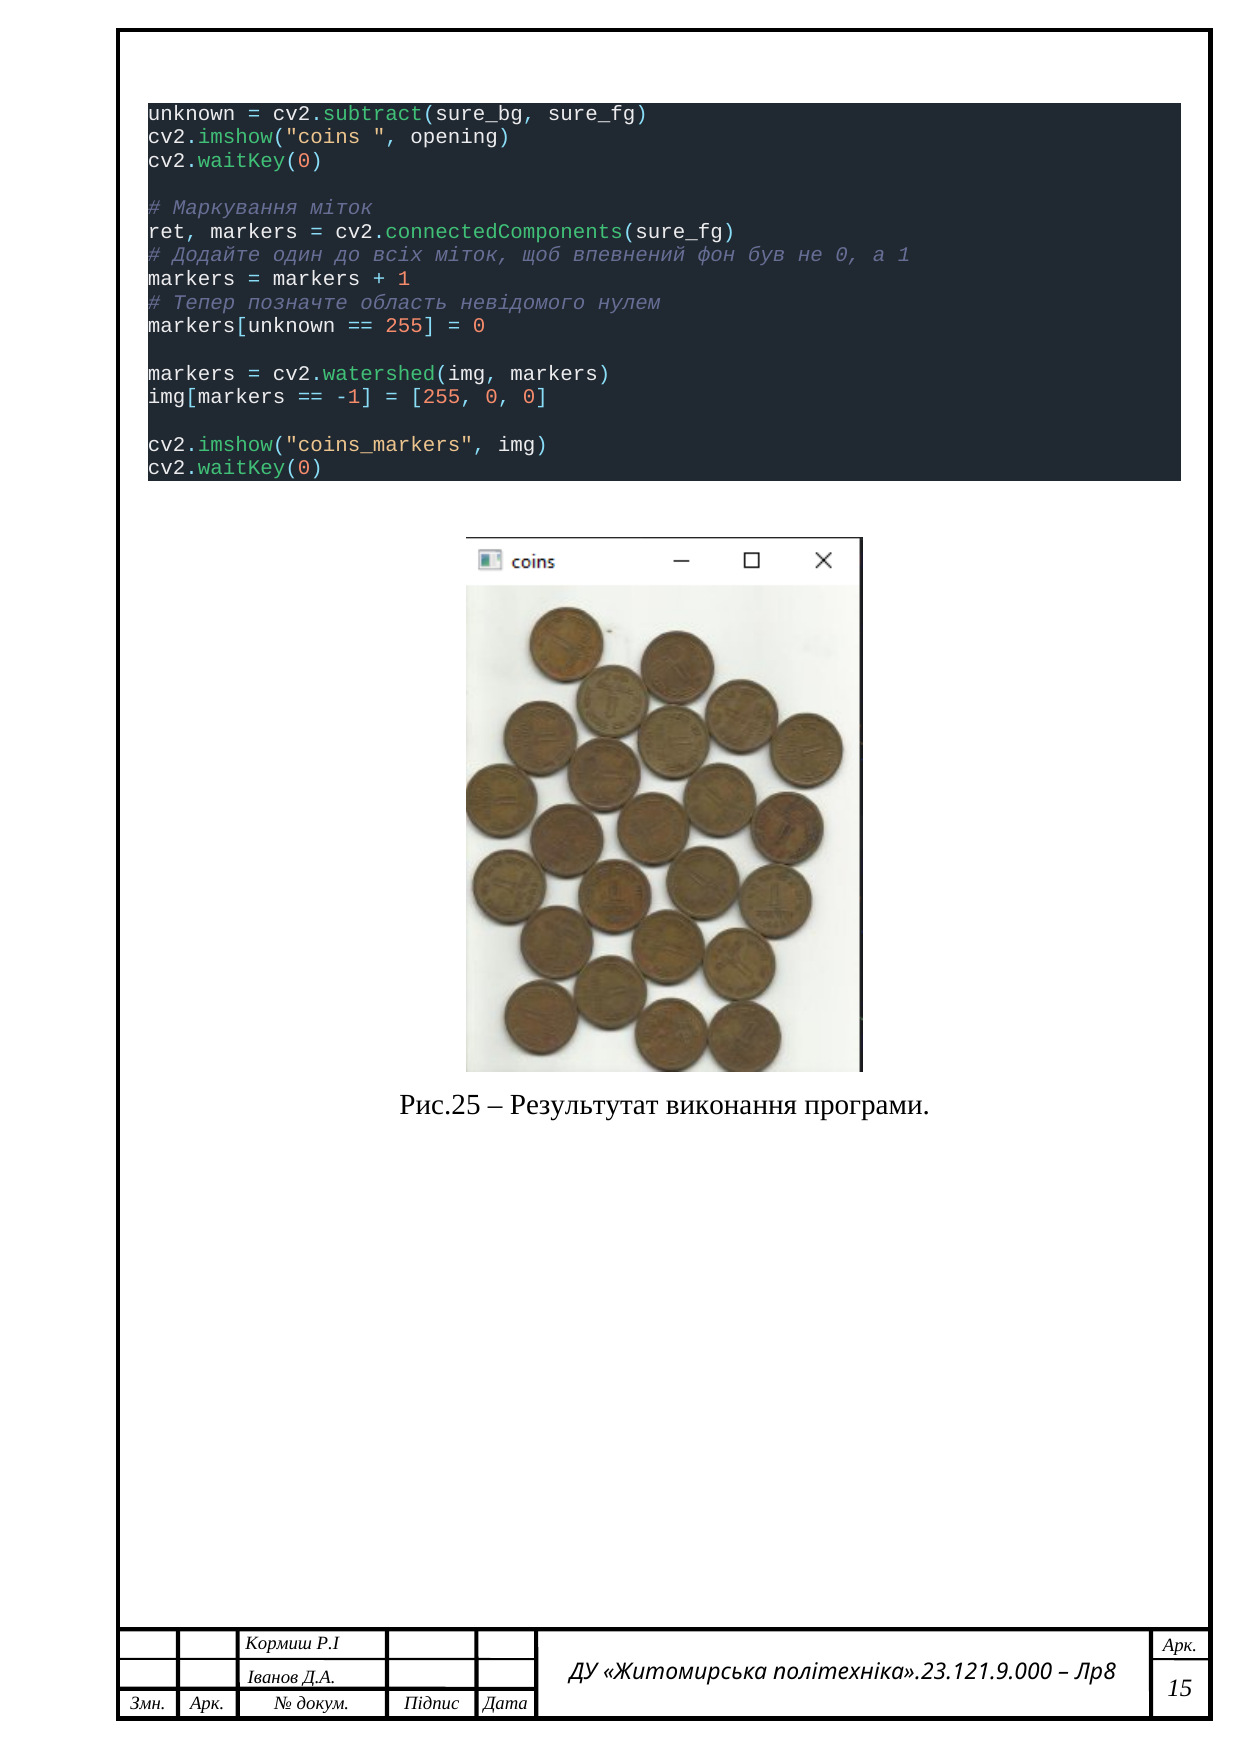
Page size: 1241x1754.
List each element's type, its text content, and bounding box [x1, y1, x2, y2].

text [148, 103, 1181, 481]
picture [466, 537, 863, 1072]
text Рис.25 – Результутат виконання програми. [148, 1087, 1181, 1121]
